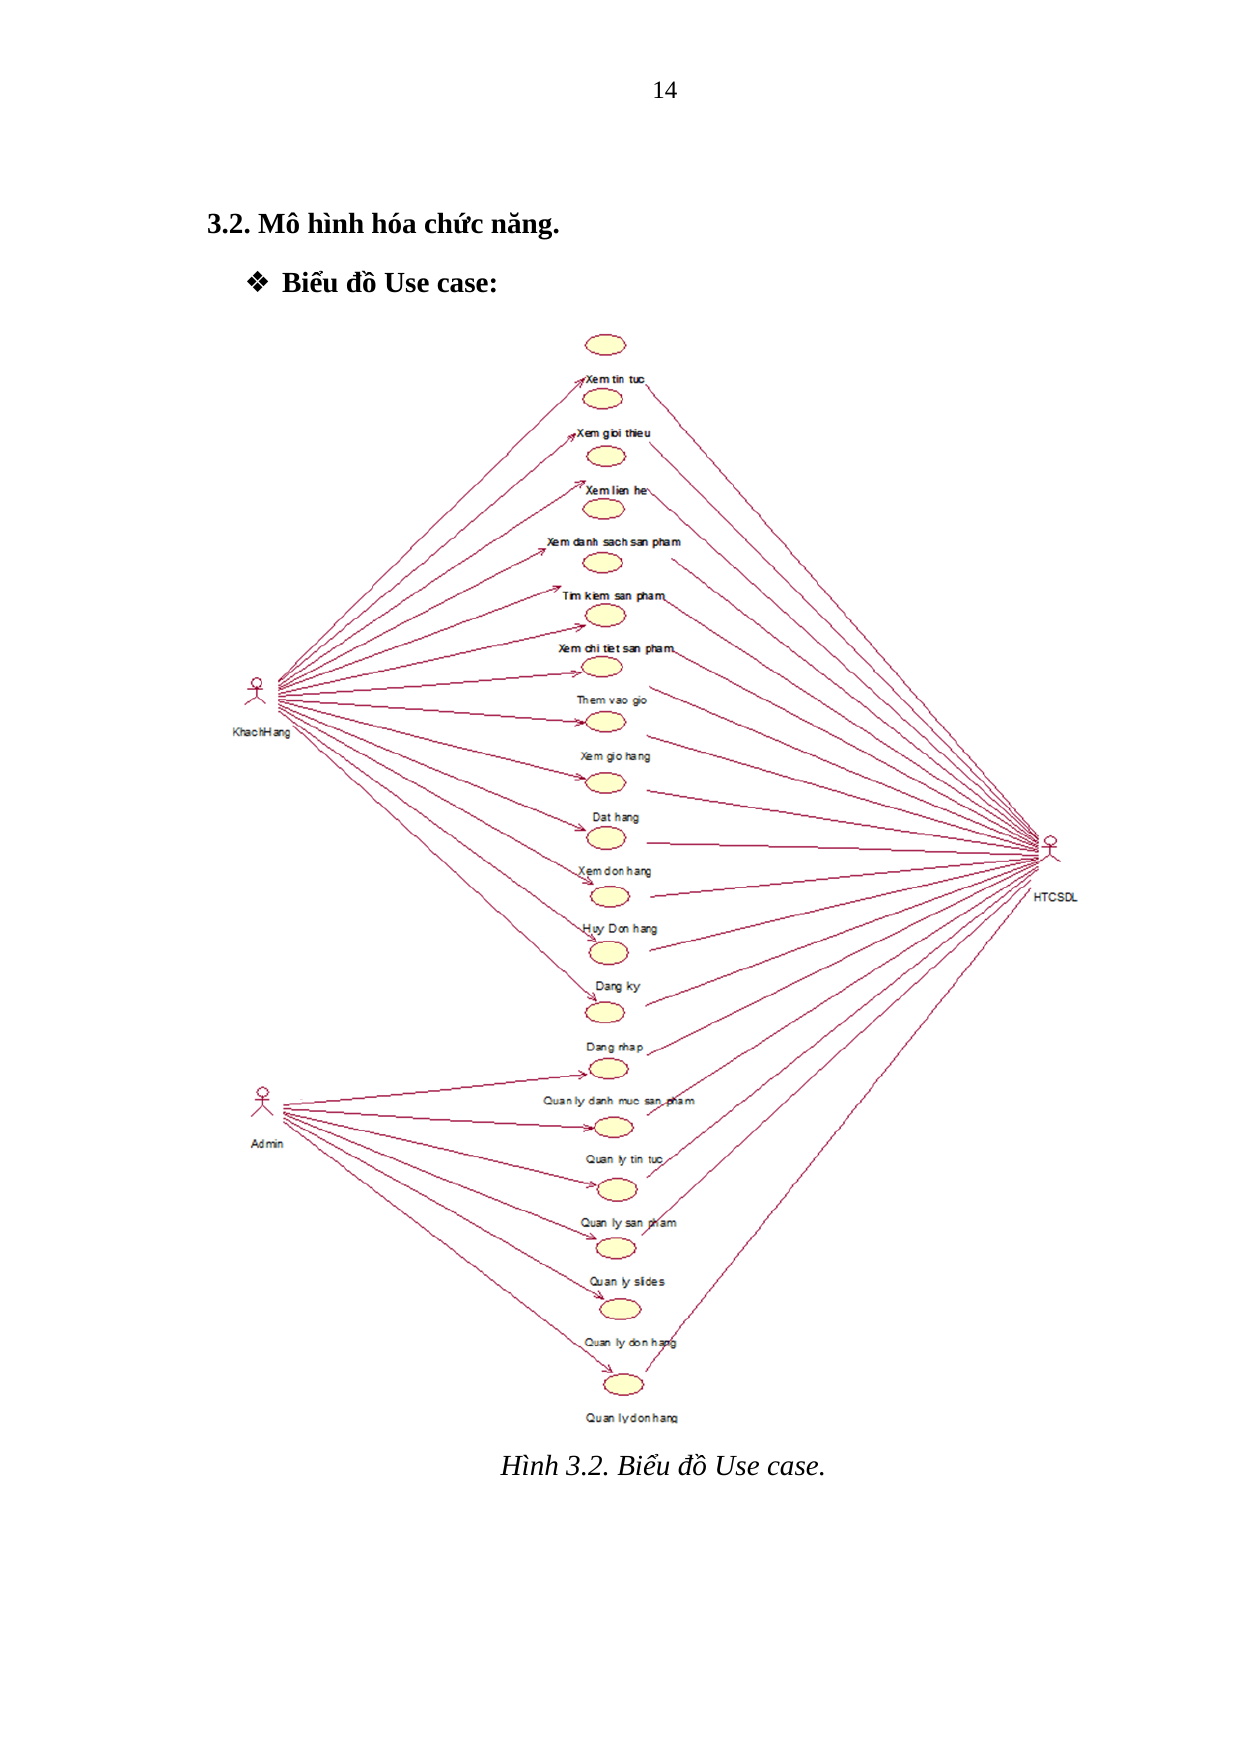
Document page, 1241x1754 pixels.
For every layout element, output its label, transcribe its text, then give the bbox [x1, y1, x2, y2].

picture [206, 323, 1123, 1426]
list Biểu đồ Use case: [244, 265, 1122, 298]
subtitle 3.2. Mô hình hóa chức năng. [207, 206, 1122, 240]
